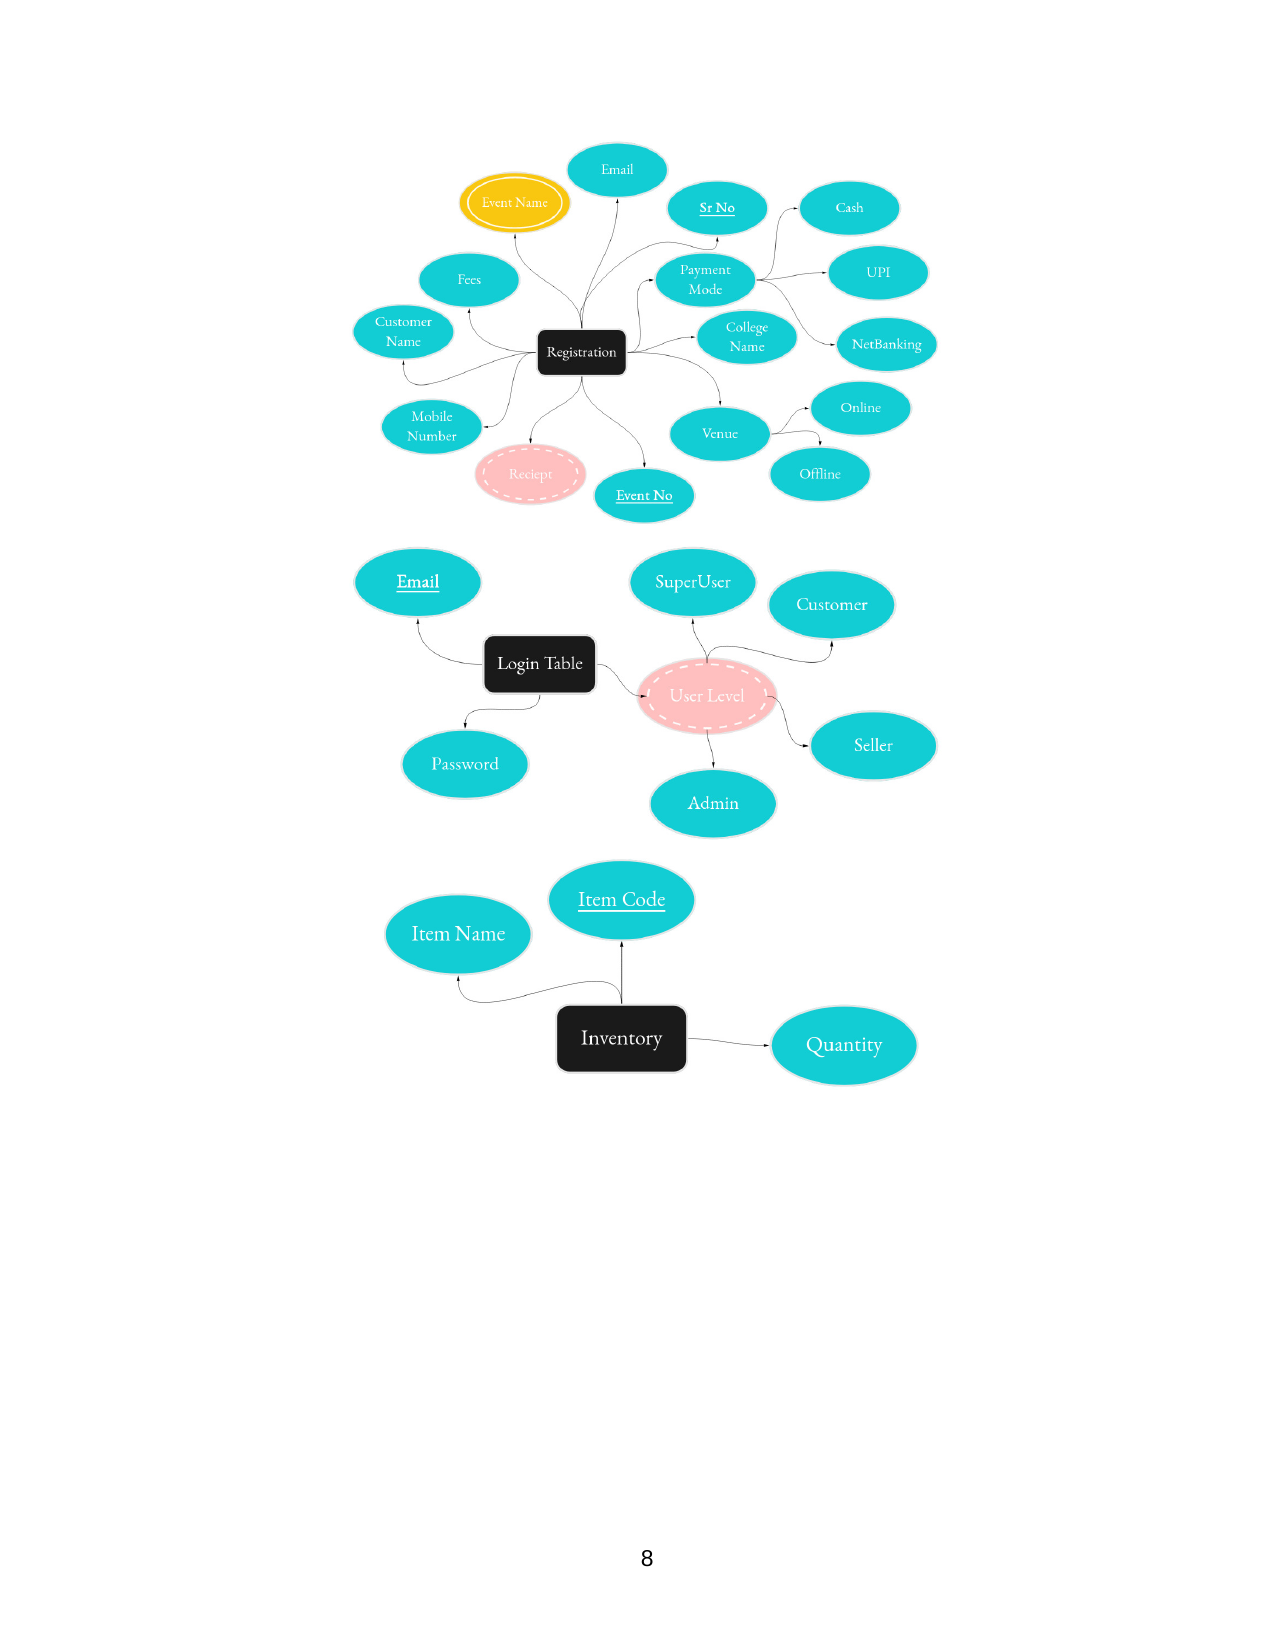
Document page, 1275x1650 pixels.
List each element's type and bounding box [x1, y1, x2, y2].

picture [344, 536, 949, 844]
picture [346, 137, 948, 533]
picture [372, 847, 922, 1093]
